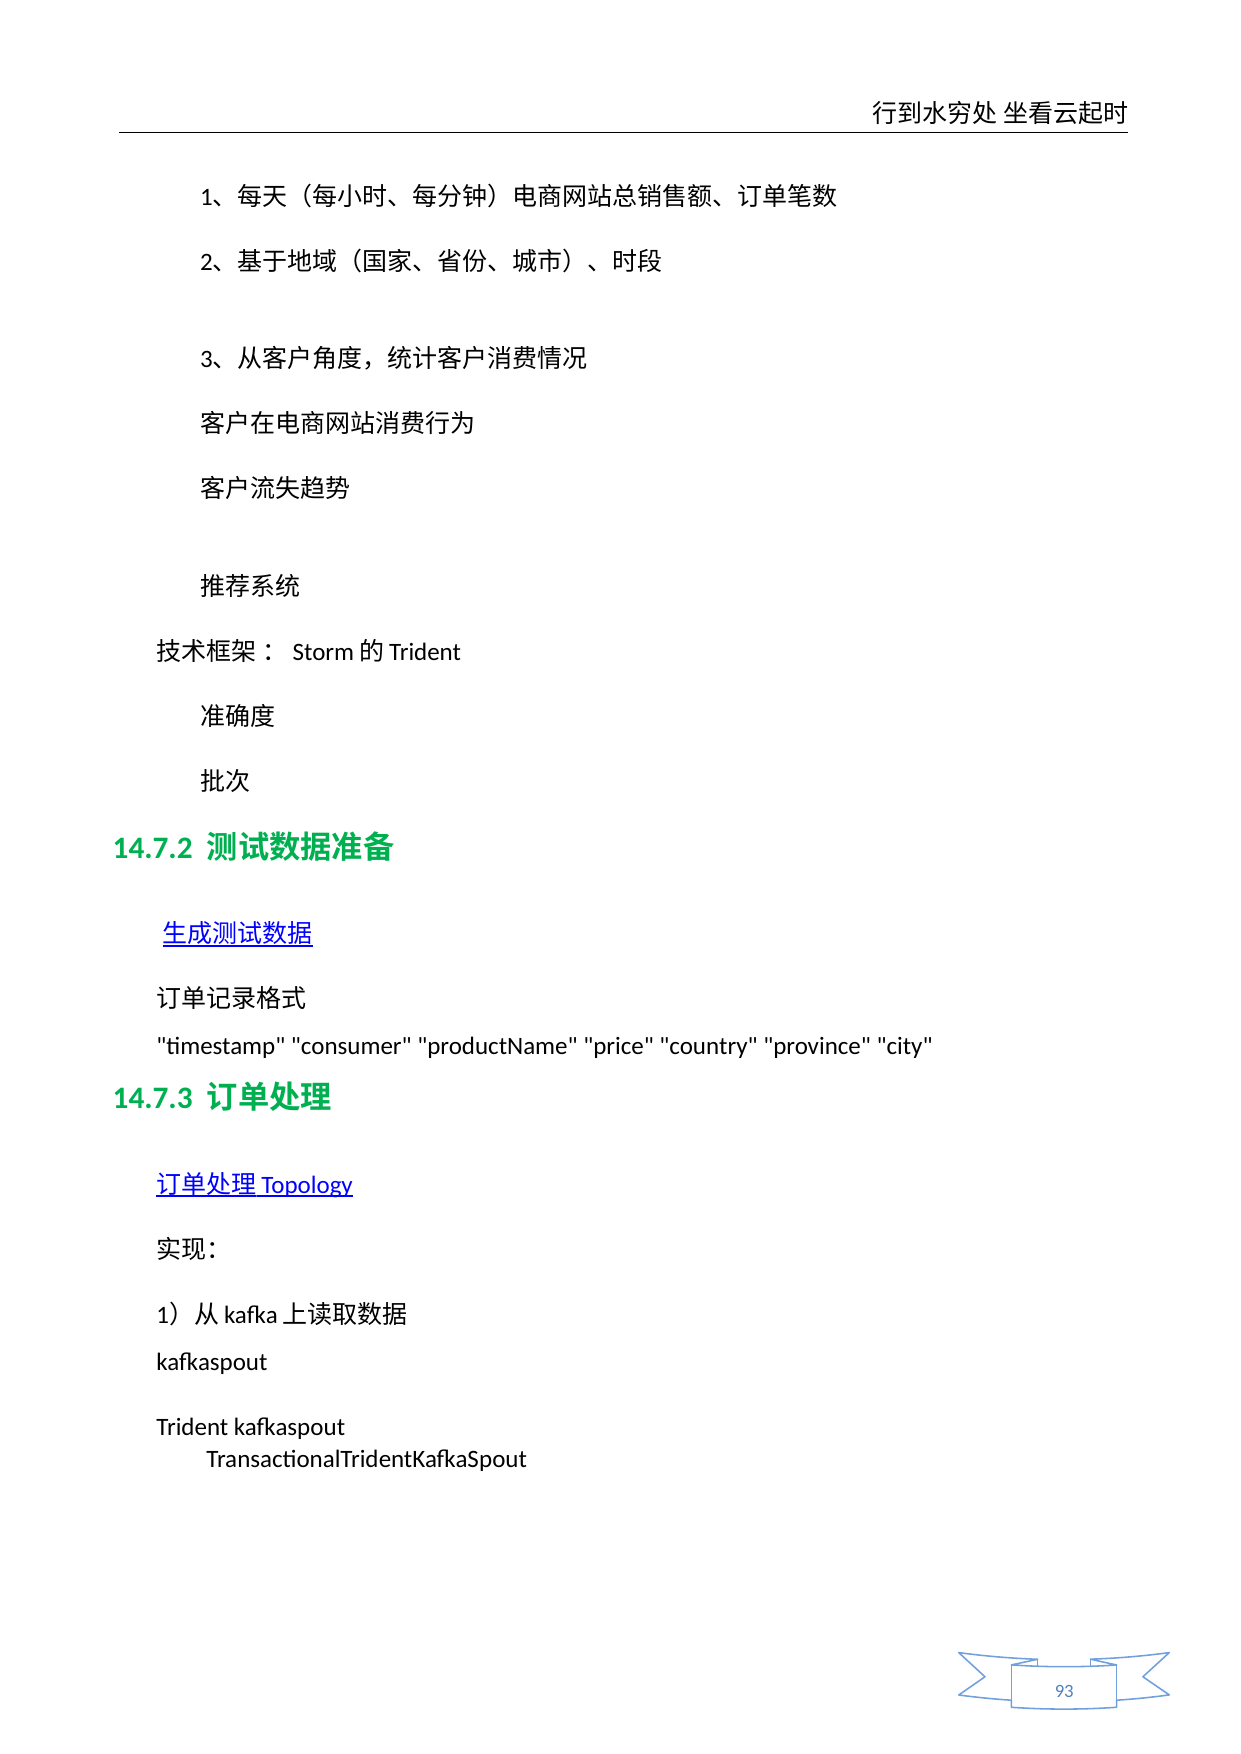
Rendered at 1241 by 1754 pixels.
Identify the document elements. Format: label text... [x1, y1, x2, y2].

text 客户流失趋势 [156, 454, 1128, 519]
text 技术框架 ： Storm的Trident [156, 617, 1128, 682]
text 实现： [156, 1215, 1128, 1280]
text 2、基于地域（国家、省份、城市）、时段 [156, 227, 1128, 292]
subtitle 订单处理 [112, 1062, 1128, 1127]
text 推荐系统 [156, 552, 1128, 617]
text 准确度 [156, 682, 1128, 747]
text 客户在电商网站消费行为 [156, 389, 1128, 454]
text 生成测试数据 [162, 899, 1128, 964]
text 3、从客户角度，统计客户消费情况 [156, 324, 1128, 389]
subtitle 测试数据准备 [112, 812, 1128, 877]
text 1）从kafka上读取数据 [156, 1280, 1128, 1345]
text "timestamp" "consumer" "productName" "price" "country" "province" "city" [119, 1029, 1128, 1062]
text TransactionalTridentKafkaSpout [156, 1442, 1128, 1475]
text 订单处理Topology [156, 1150, 1128, 1215]
text Trident kafkaspout [156, 1410, 1128, 1442]
text 1、每天（每小时、每分钟）电商网站总销售额、订单笔数 [156, 162, 1128, 227]
text 批次 [156, 747, 1128, 812]
text kafkaspout [156, 1345, 1128, 1377]
text 订单记录格式 [119, 964, 1128, 1029]
